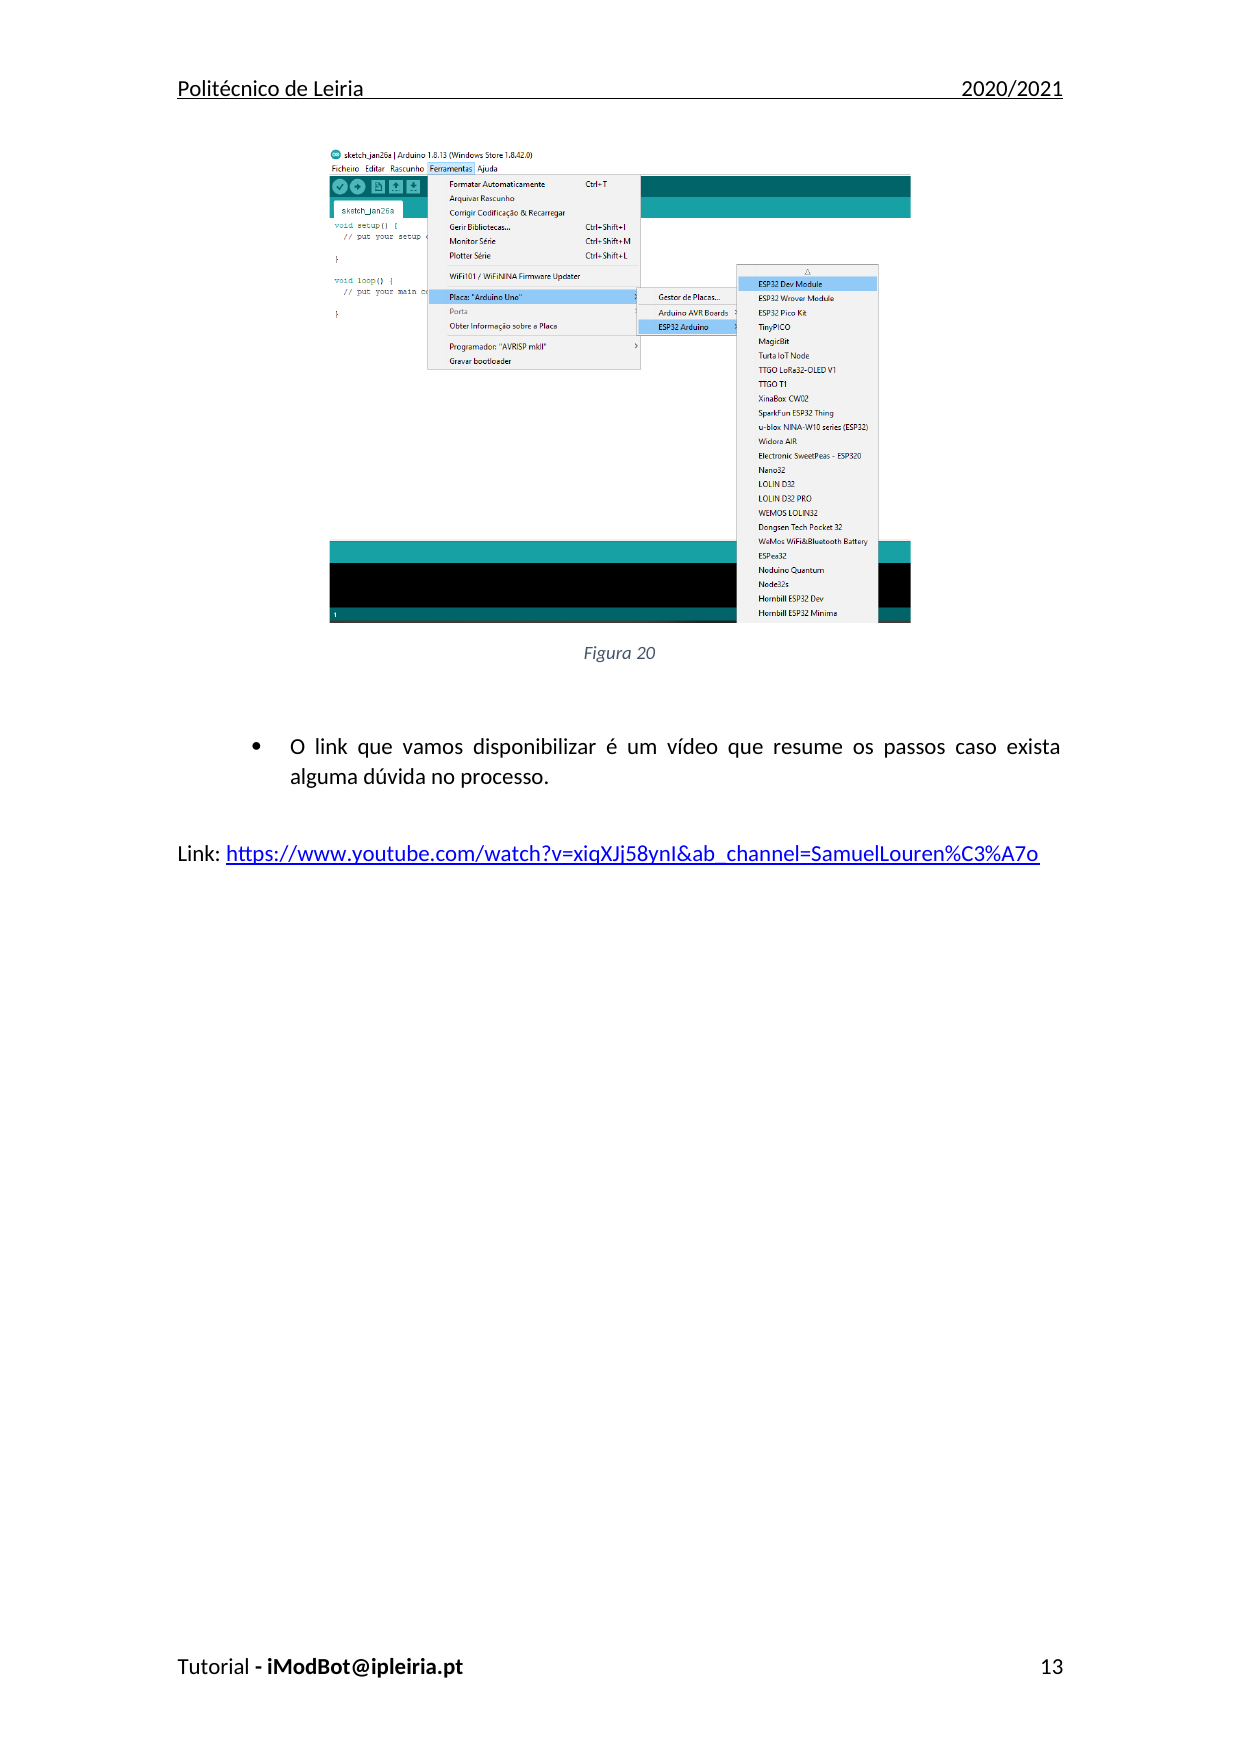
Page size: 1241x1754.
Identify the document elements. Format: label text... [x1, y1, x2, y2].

picture [329, 147, 911, 623]
list O link que vamos disponibilizar é um vídeo que resume os passos caso exista alguma dúvida no processo. [252, 732, 1063, 790]
text Link: https://www.youtube.com/watch?v=xiqXJj58ynI&ab_channel=SamuelLouren%C3%A7o [177, 839, 1063, 867]
